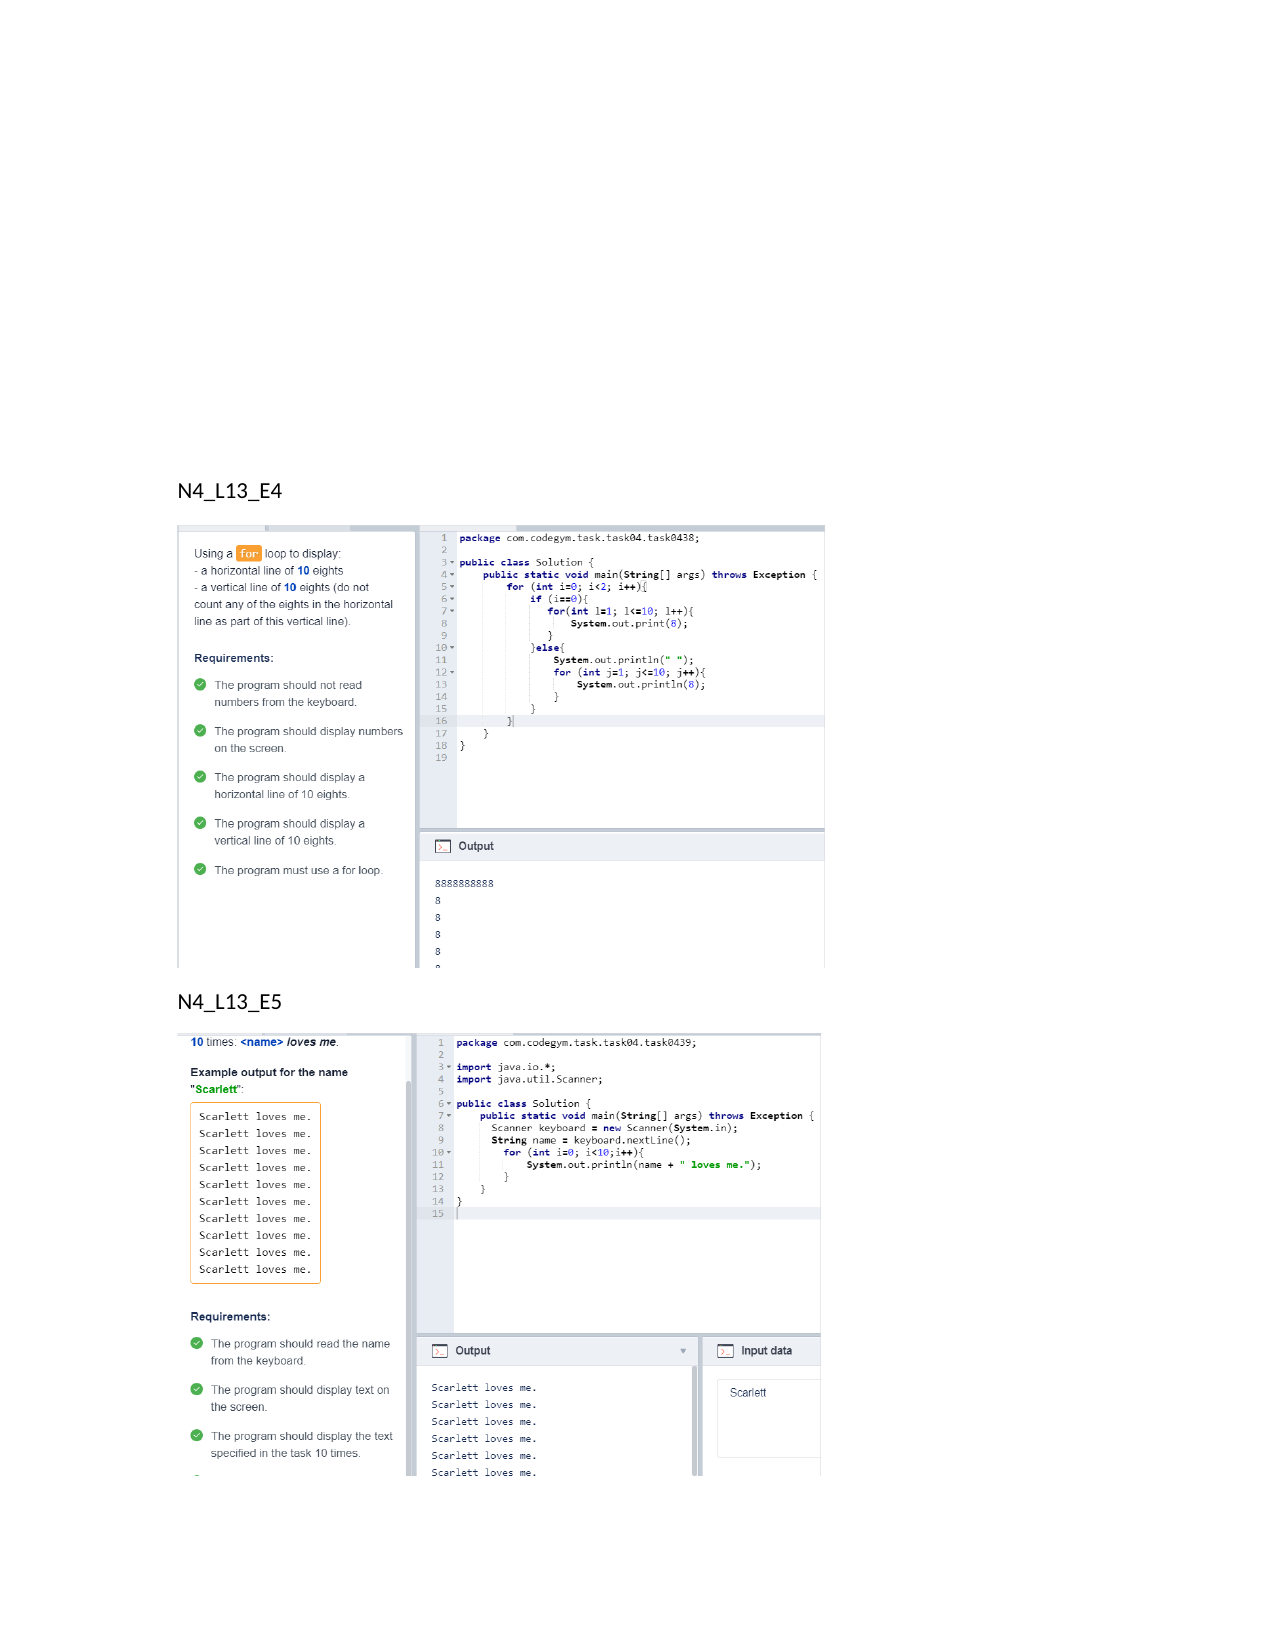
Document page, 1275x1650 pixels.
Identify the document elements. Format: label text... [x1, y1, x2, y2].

text N4_L13_E4 [177, 476, 1098, 504]
picture [177, 1033, 823, 1476]
text N4_L13_E5 [177, 987, 1098, 1015]
picture [177, 522, 826, 968]
